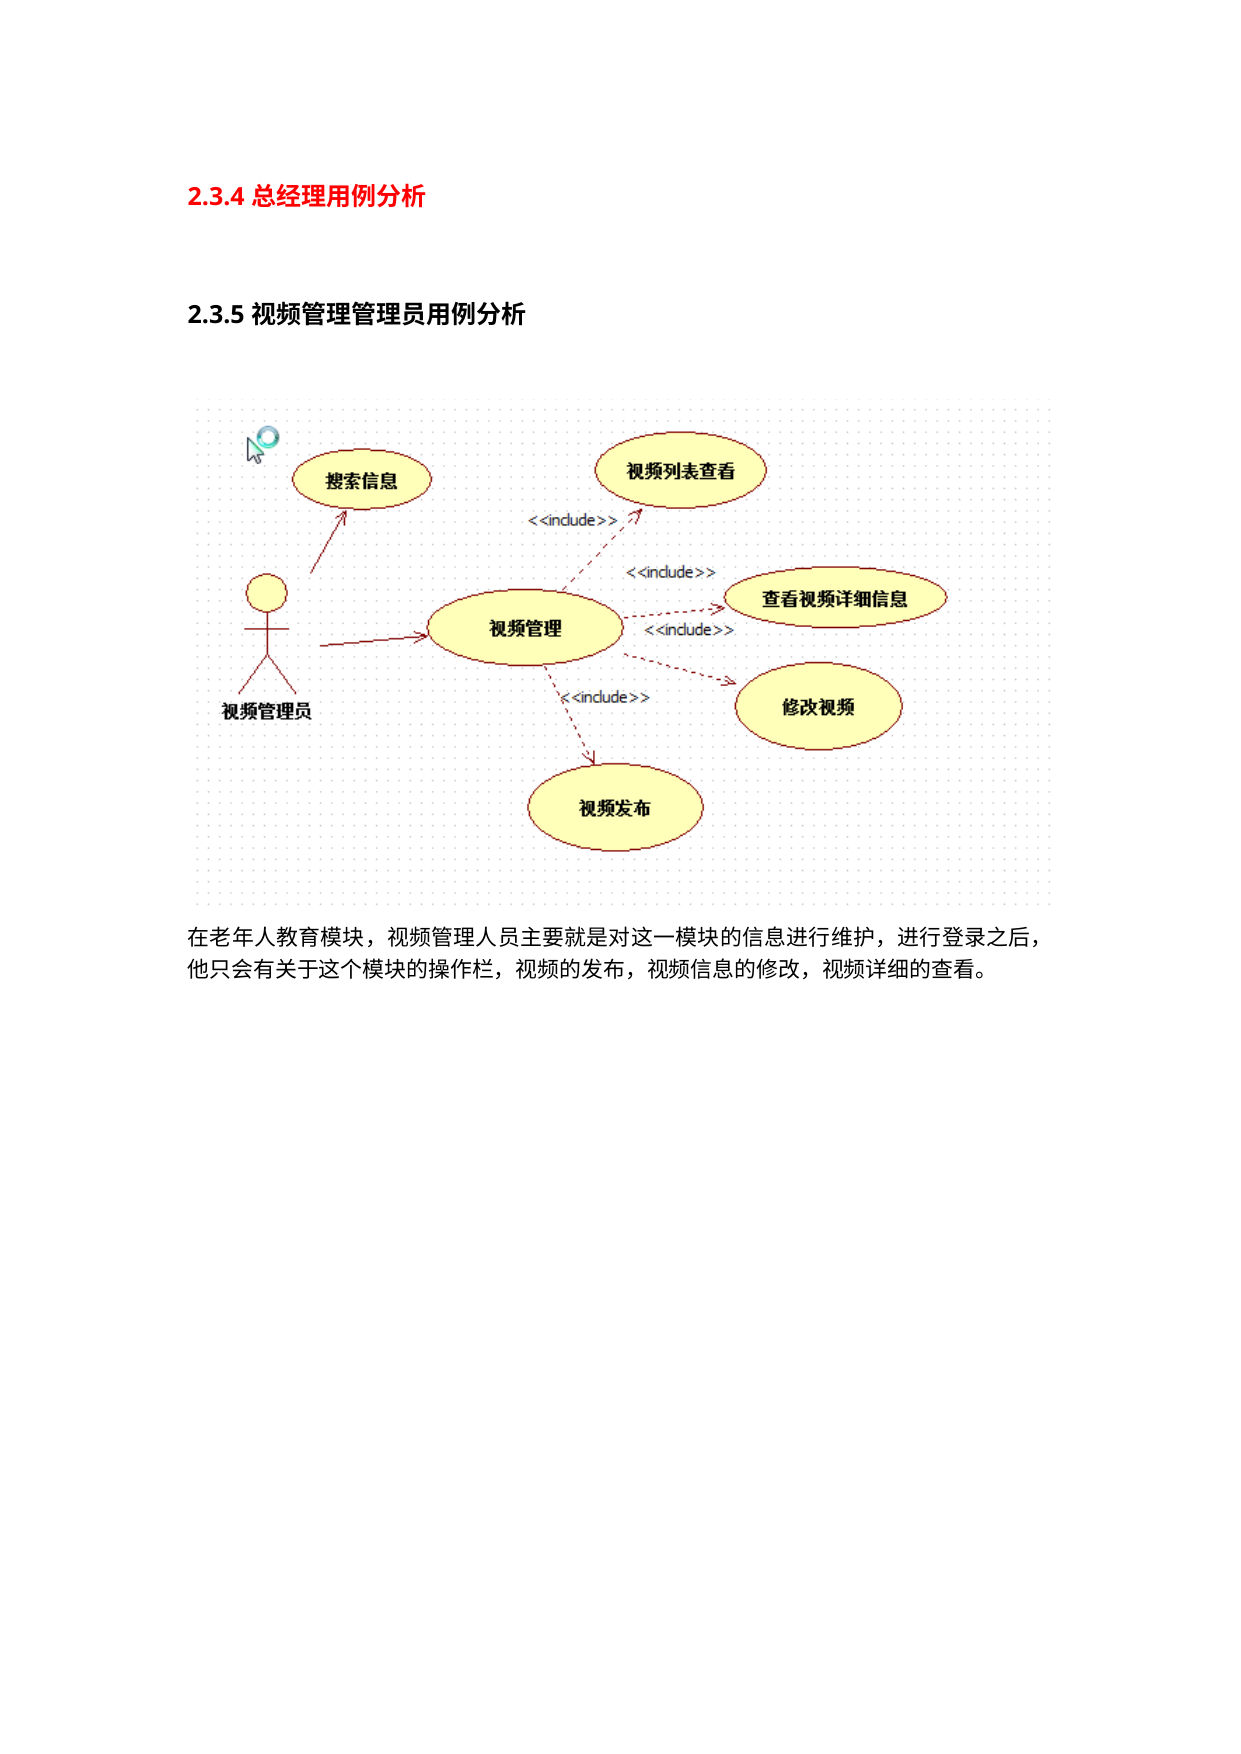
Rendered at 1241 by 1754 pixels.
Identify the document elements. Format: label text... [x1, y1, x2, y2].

subtitle 2.3.4 总经理用例分析 [187, 162, 1053, 227]
text 在老年人教育模块，视频管理人员主要就是对这一模块的信息进行维护，进行登录之后，他只会有关于这个模块的操作栏，视频的发布，视频信息的修改，视频详细的查看。 [187, 919, 1053, 984]
picture [187, 399, 1053, 915]
subtitle 2.3.5 视频管理管理员用例分析 [187, 281, 1053, 346]
